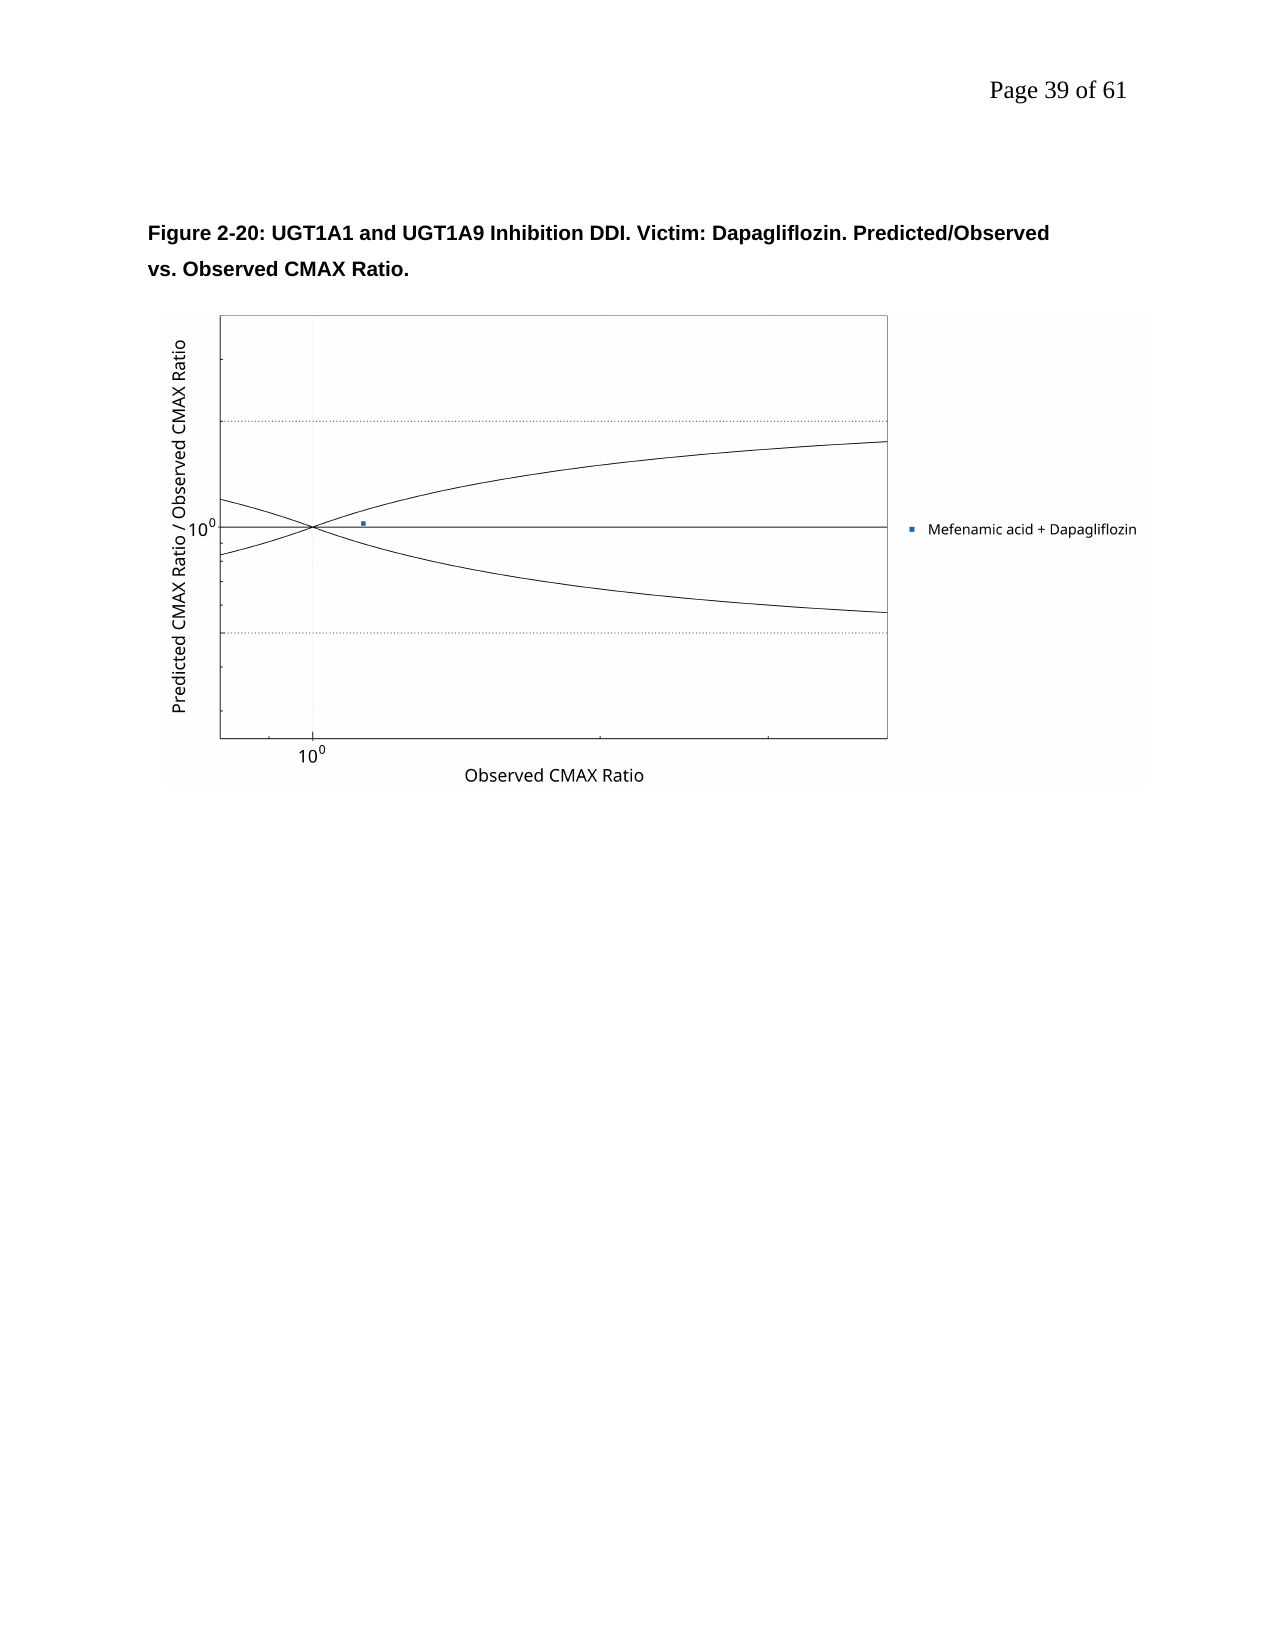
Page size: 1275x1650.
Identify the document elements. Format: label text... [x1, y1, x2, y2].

text Figure 2-20: UGT1A1 and UGT1A9 Inhibition DDI. Victim: Dapagliflozin. Predicted/Observed vs. Observed CMAX Ratio. [148, 221, 1127, 281]
picture [166, 311, 1146, 788]
